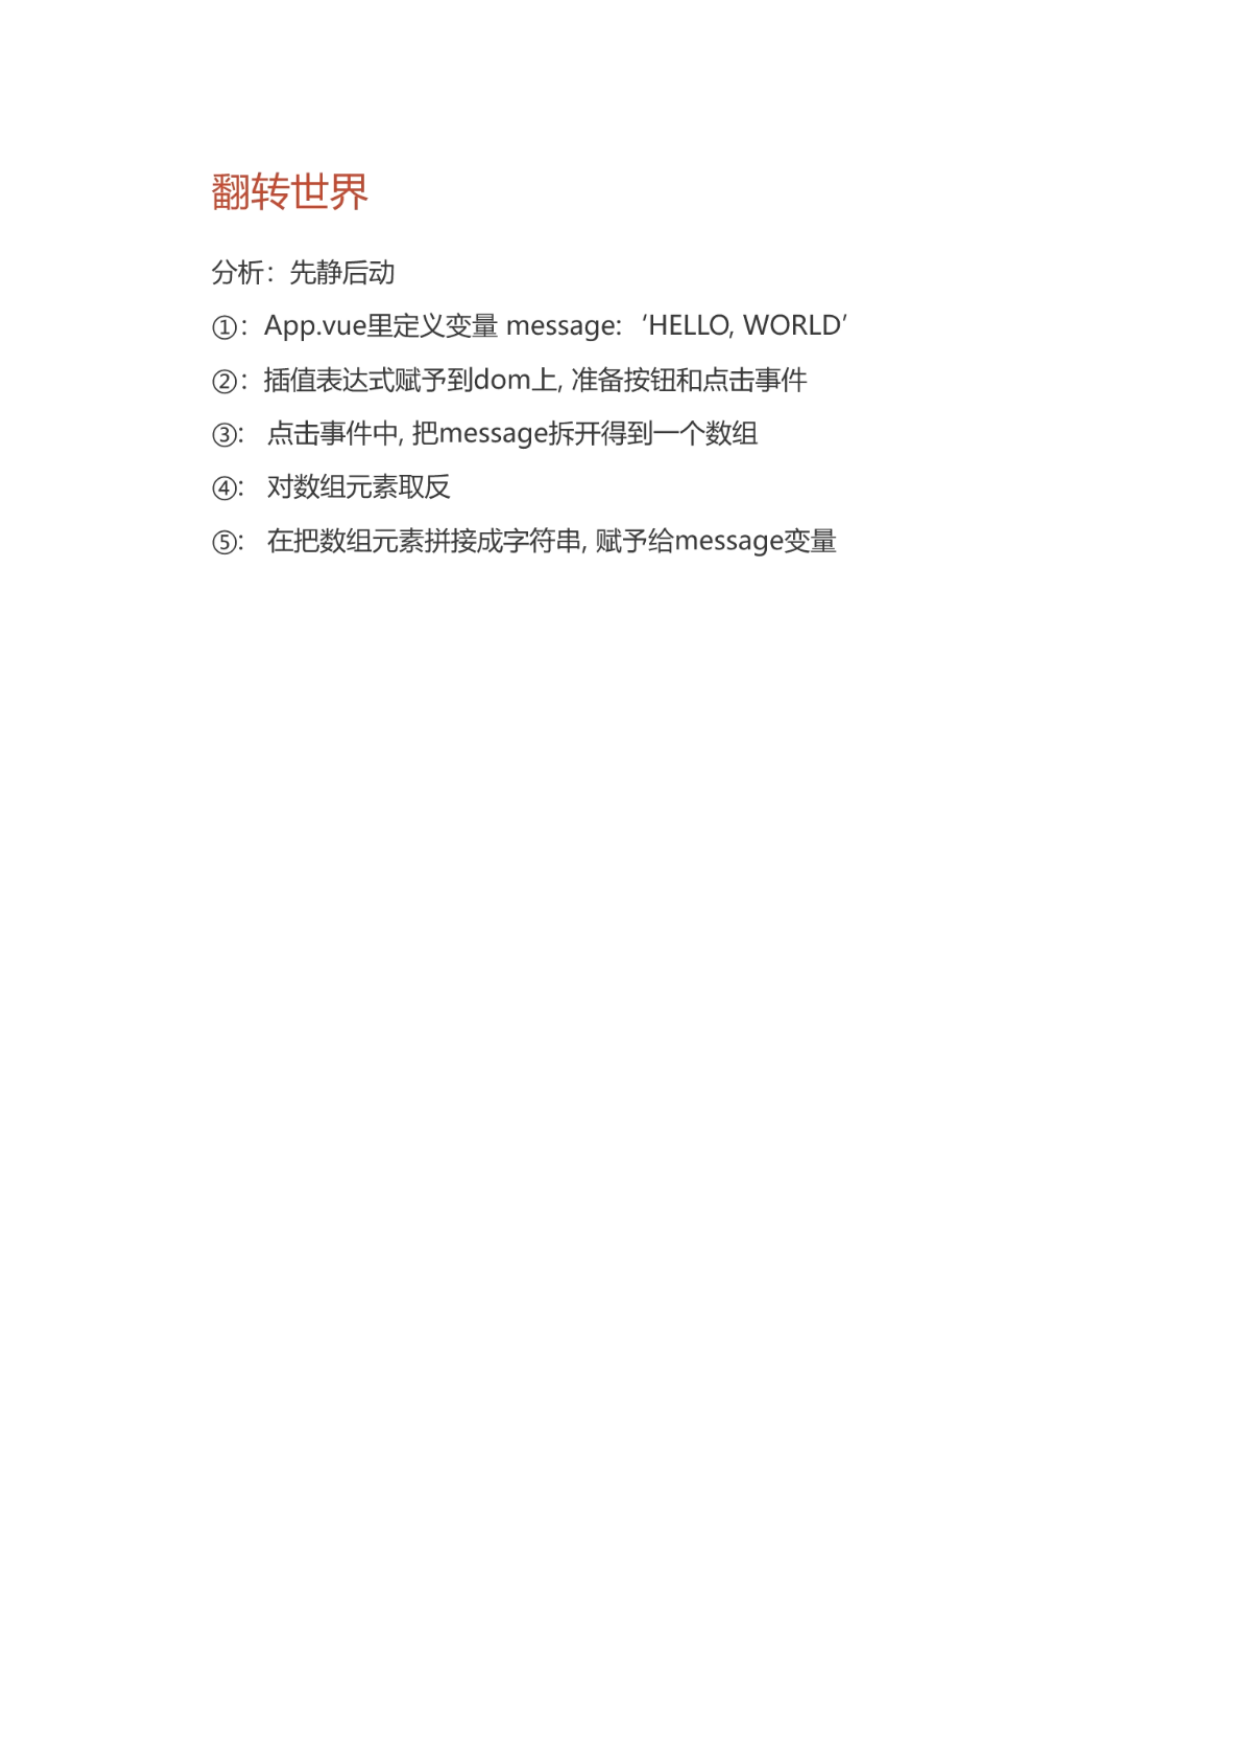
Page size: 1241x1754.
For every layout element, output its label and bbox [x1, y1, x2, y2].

picture [187, 162, 887, 567]
